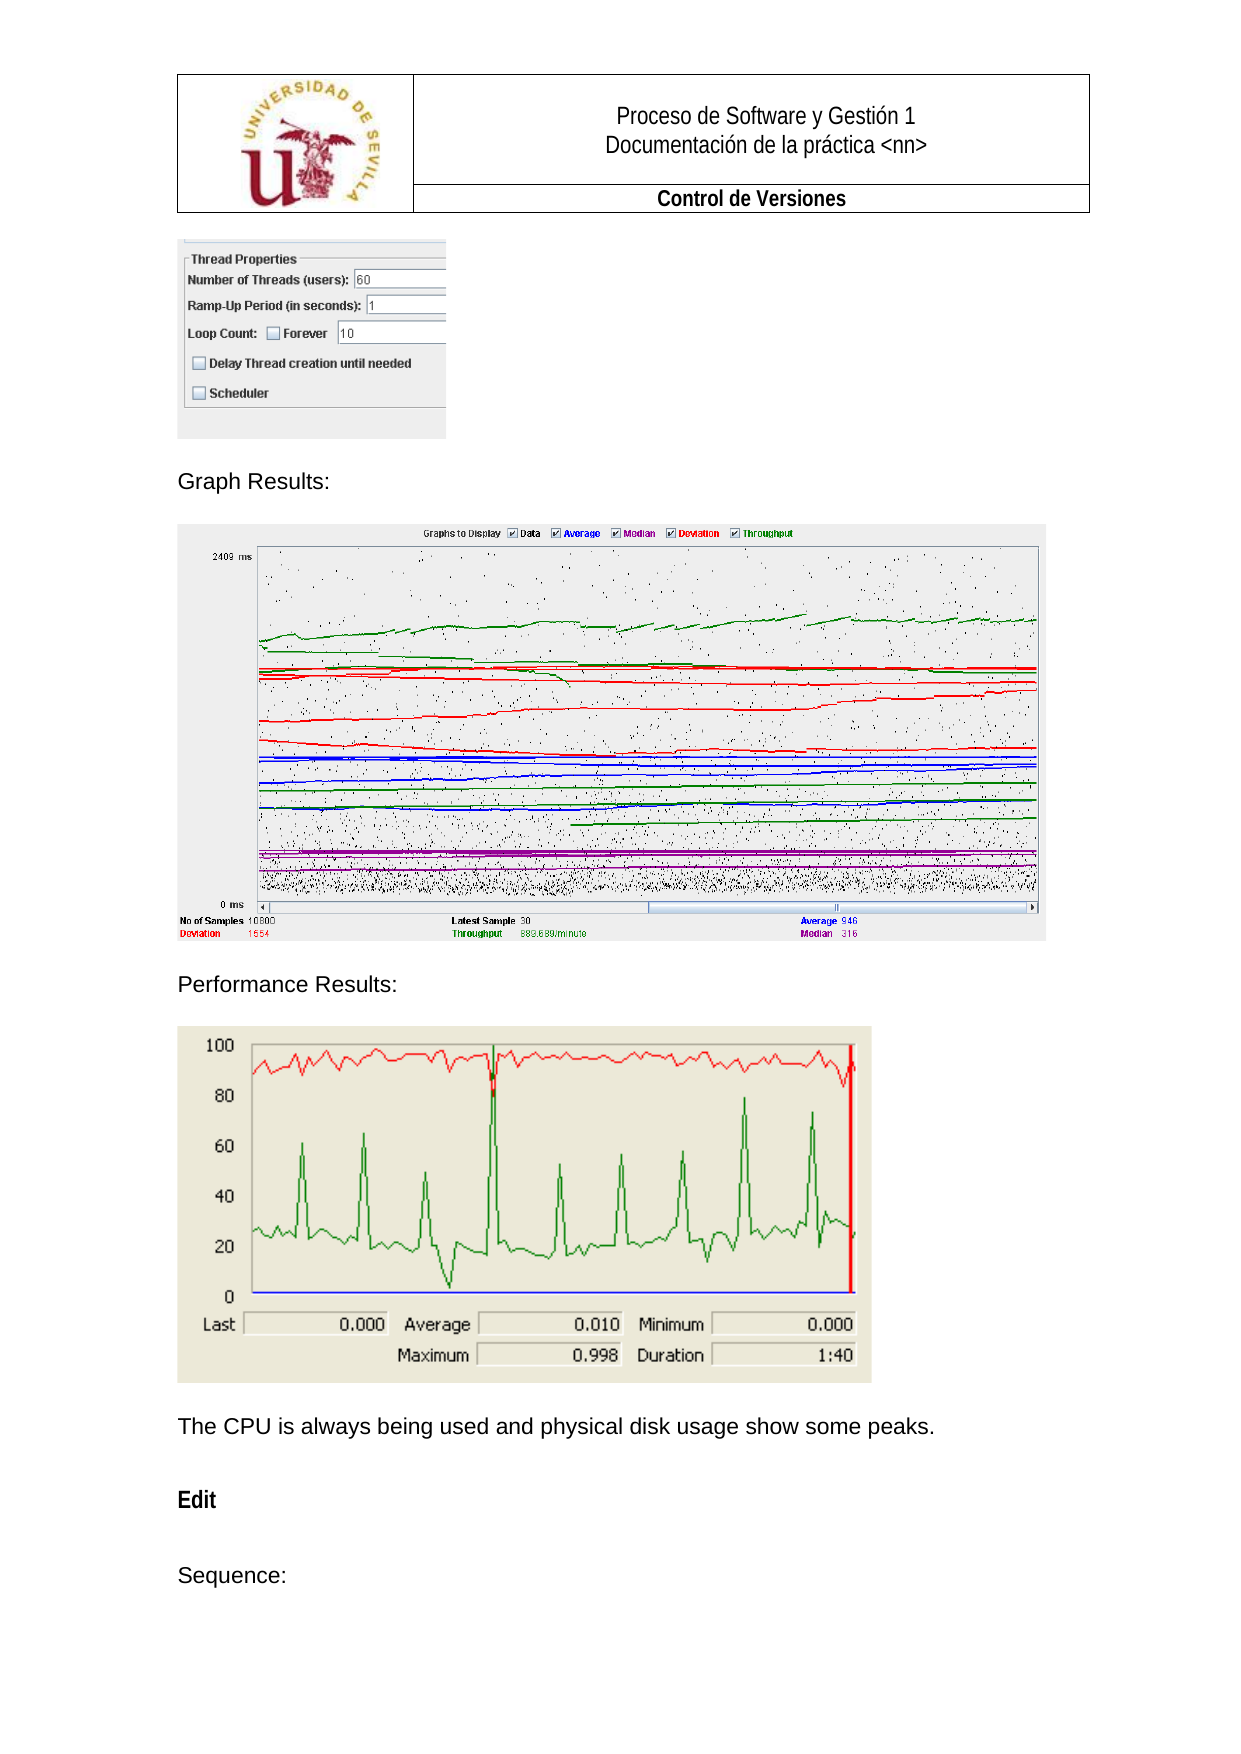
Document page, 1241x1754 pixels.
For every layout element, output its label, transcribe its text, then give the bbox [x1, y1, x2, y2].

subtitle Edit [177, 1486, 1063, 1514]
text Sequence: [177, 1562, 1063, 1588]
picture [177, 524, 1047, 941]
picture [240, 79, 381, 208]
text The CPU is always being used and physical disk usage show some peaks. [177, 1413, 1063, 1439]
text Graph Results: [177, 468, 1063, 494]
text Performance Results: [177, 971, 1063, 997]
picture [177, 1026, 872, 1383]
picture [177, 239, 447, 439]
